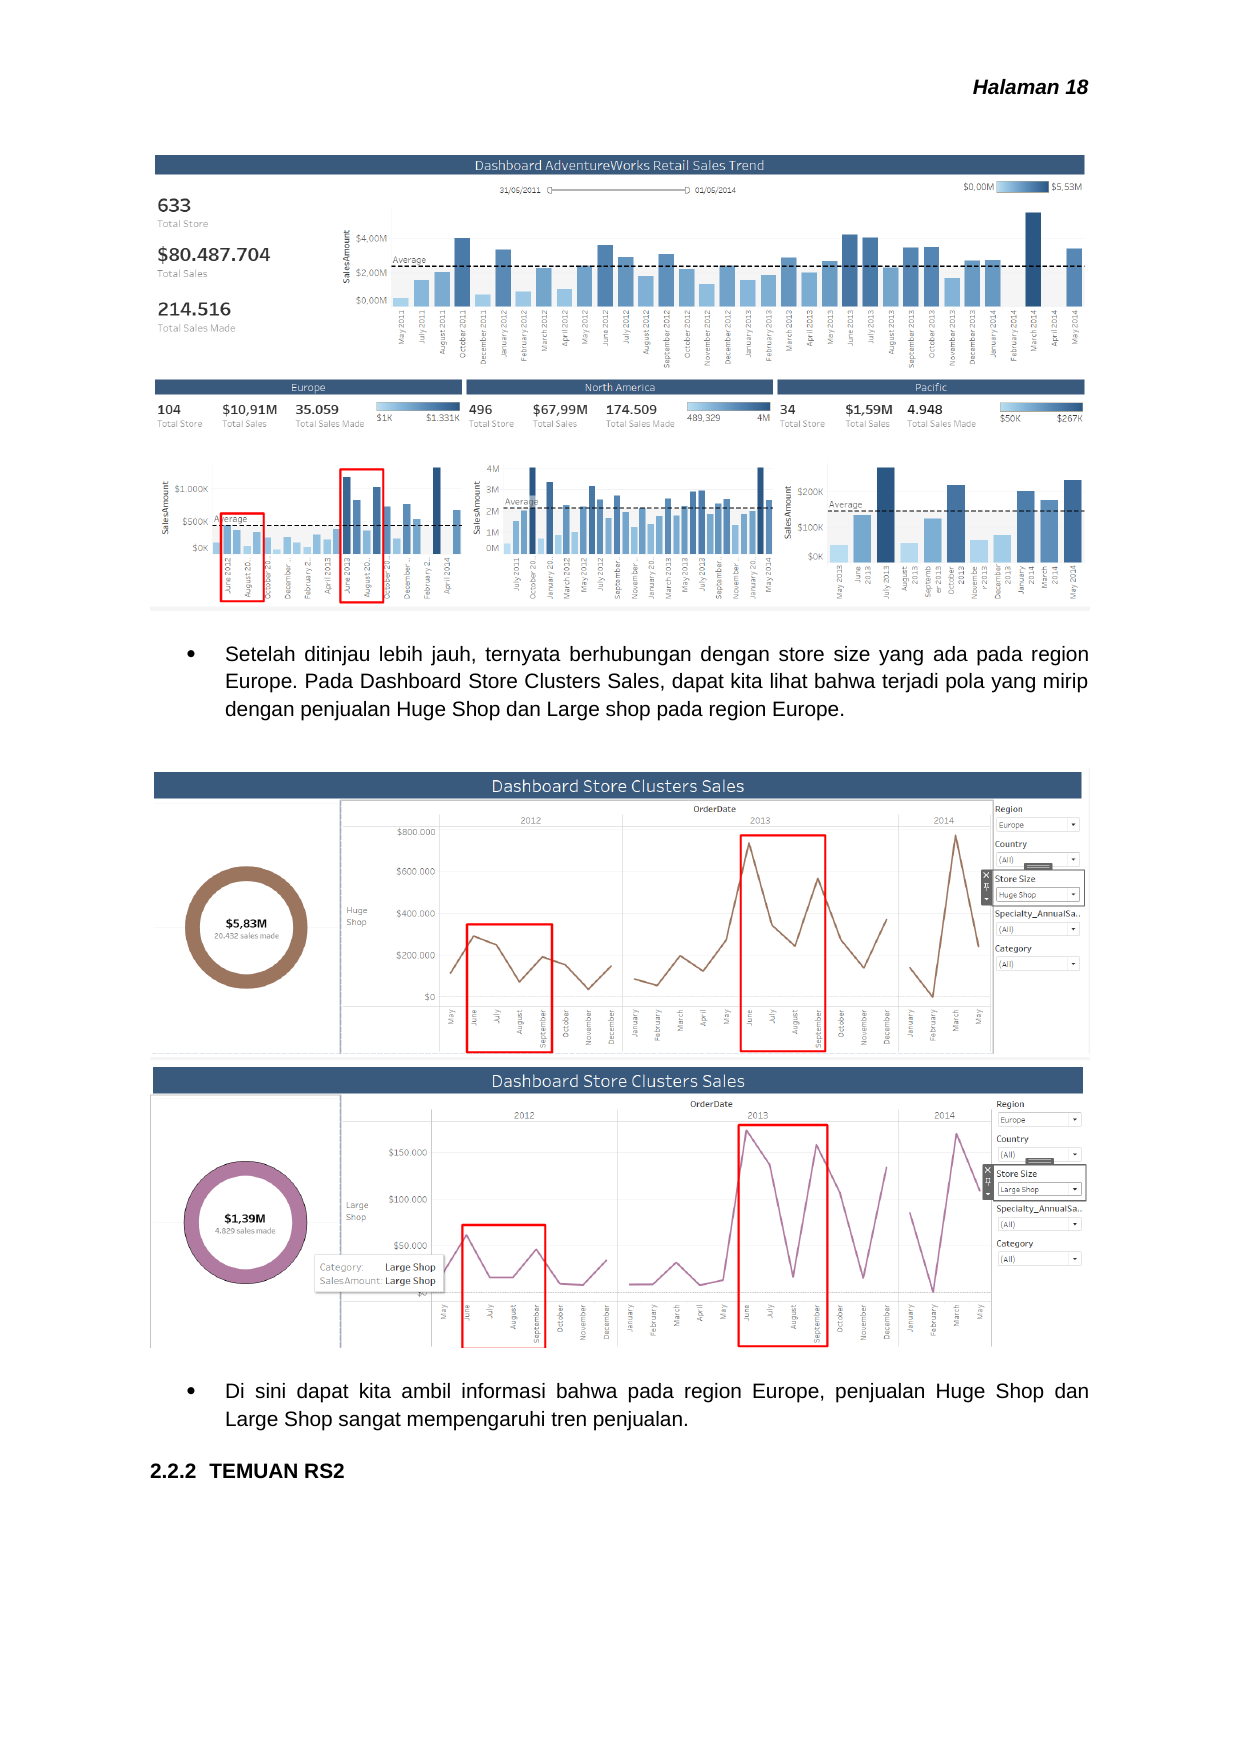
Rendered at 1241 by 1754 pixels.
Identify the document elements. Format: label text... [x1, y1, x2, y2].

picture [150, 150, 1091, 611]
picture [150, 768, 1091, 1054]
picture [150, 1057, 1091, 1348]
list Di sini dapat kita ambil informasi bahwa pada region Europe, penjualan Huge Shop dan Large Shop sangat mempengaruhi tren penjualan. [187, 1379, 1090, 1430]
subtitle TEMUAN RS2 [150, 1459, 1090, 1483]
list Setelah ditinjau lebih jauh, ternyata berhubungan dengan store size yang ada pada region Europe. Pada Dashboard Store Clusters Sales, dapat kita lihat bahwa terjadi pola yang mirip dengan penjualan Huge Shop dan Large shop pada region Europe. [187, 642, 1090, 721]
